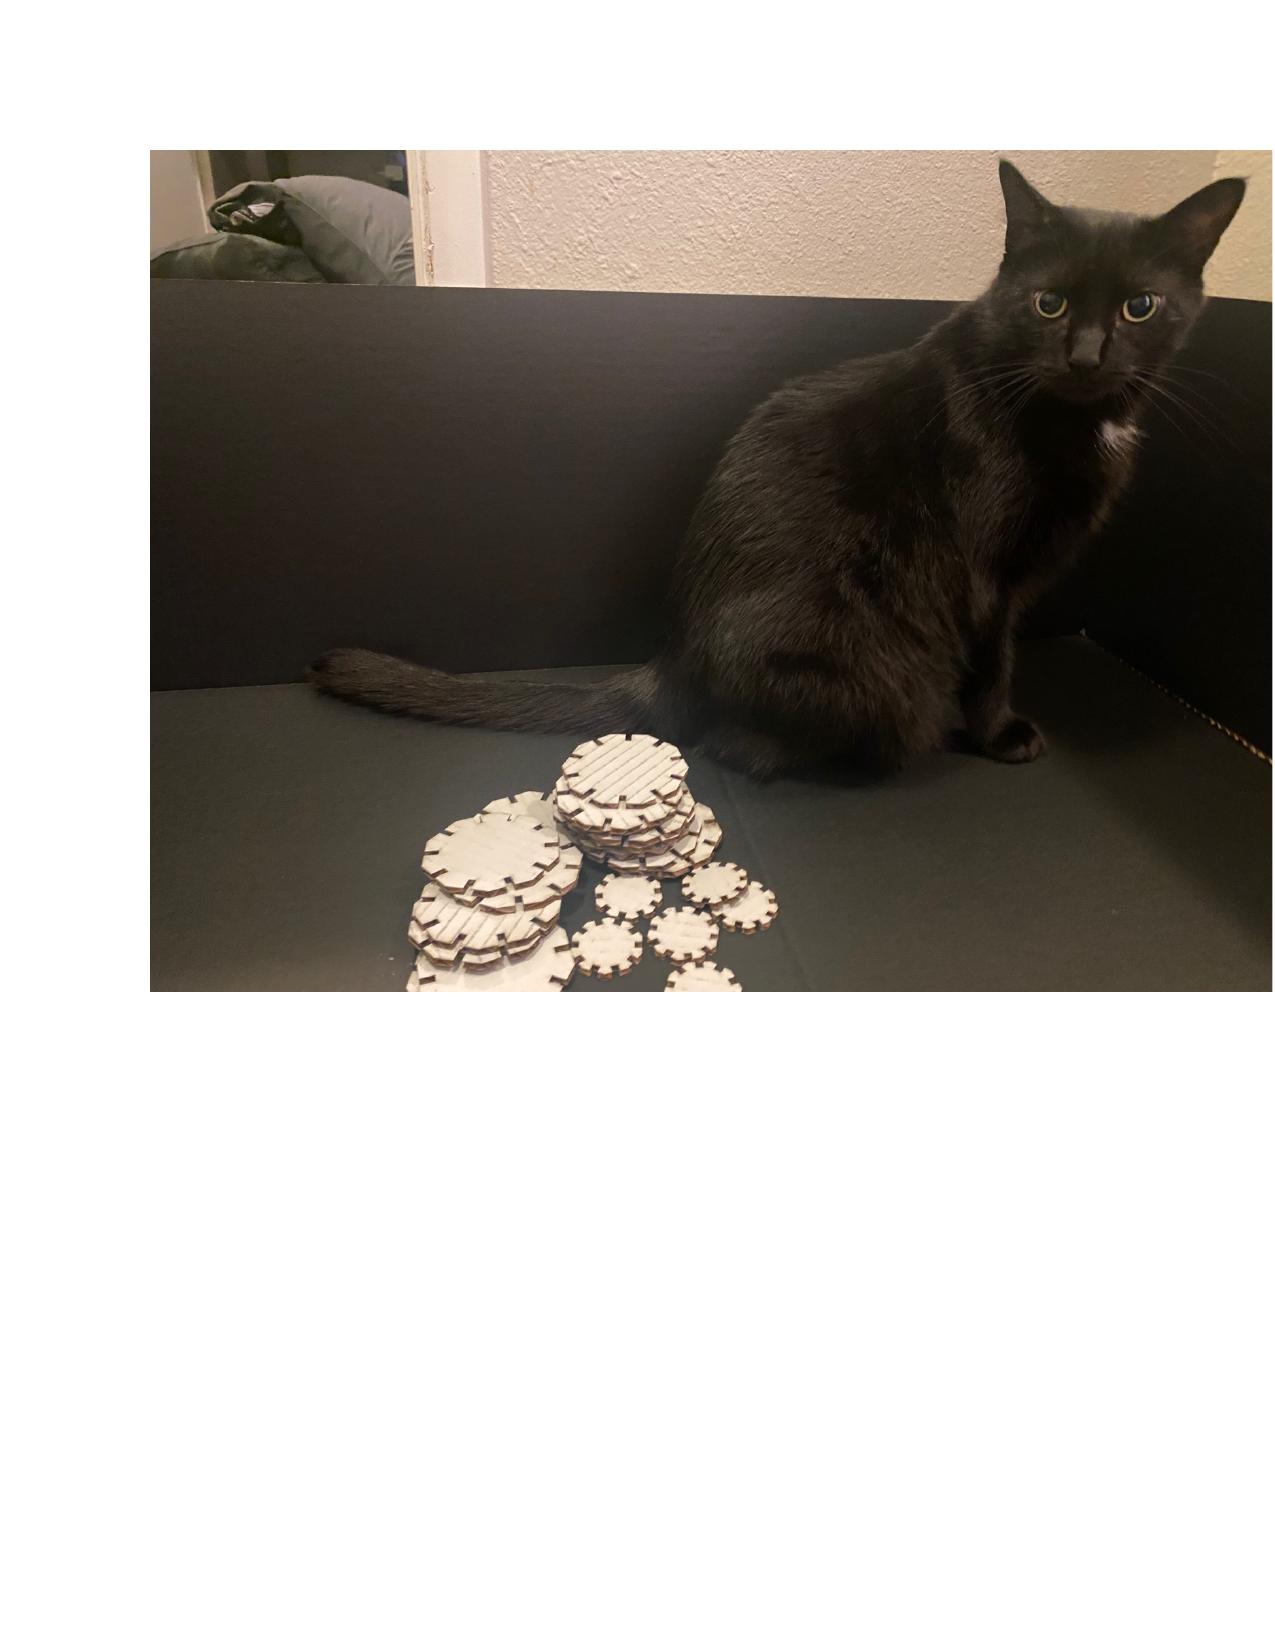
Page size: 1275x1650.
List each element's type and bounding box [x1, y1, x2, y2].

picture [150, 150, 1273, 992]
